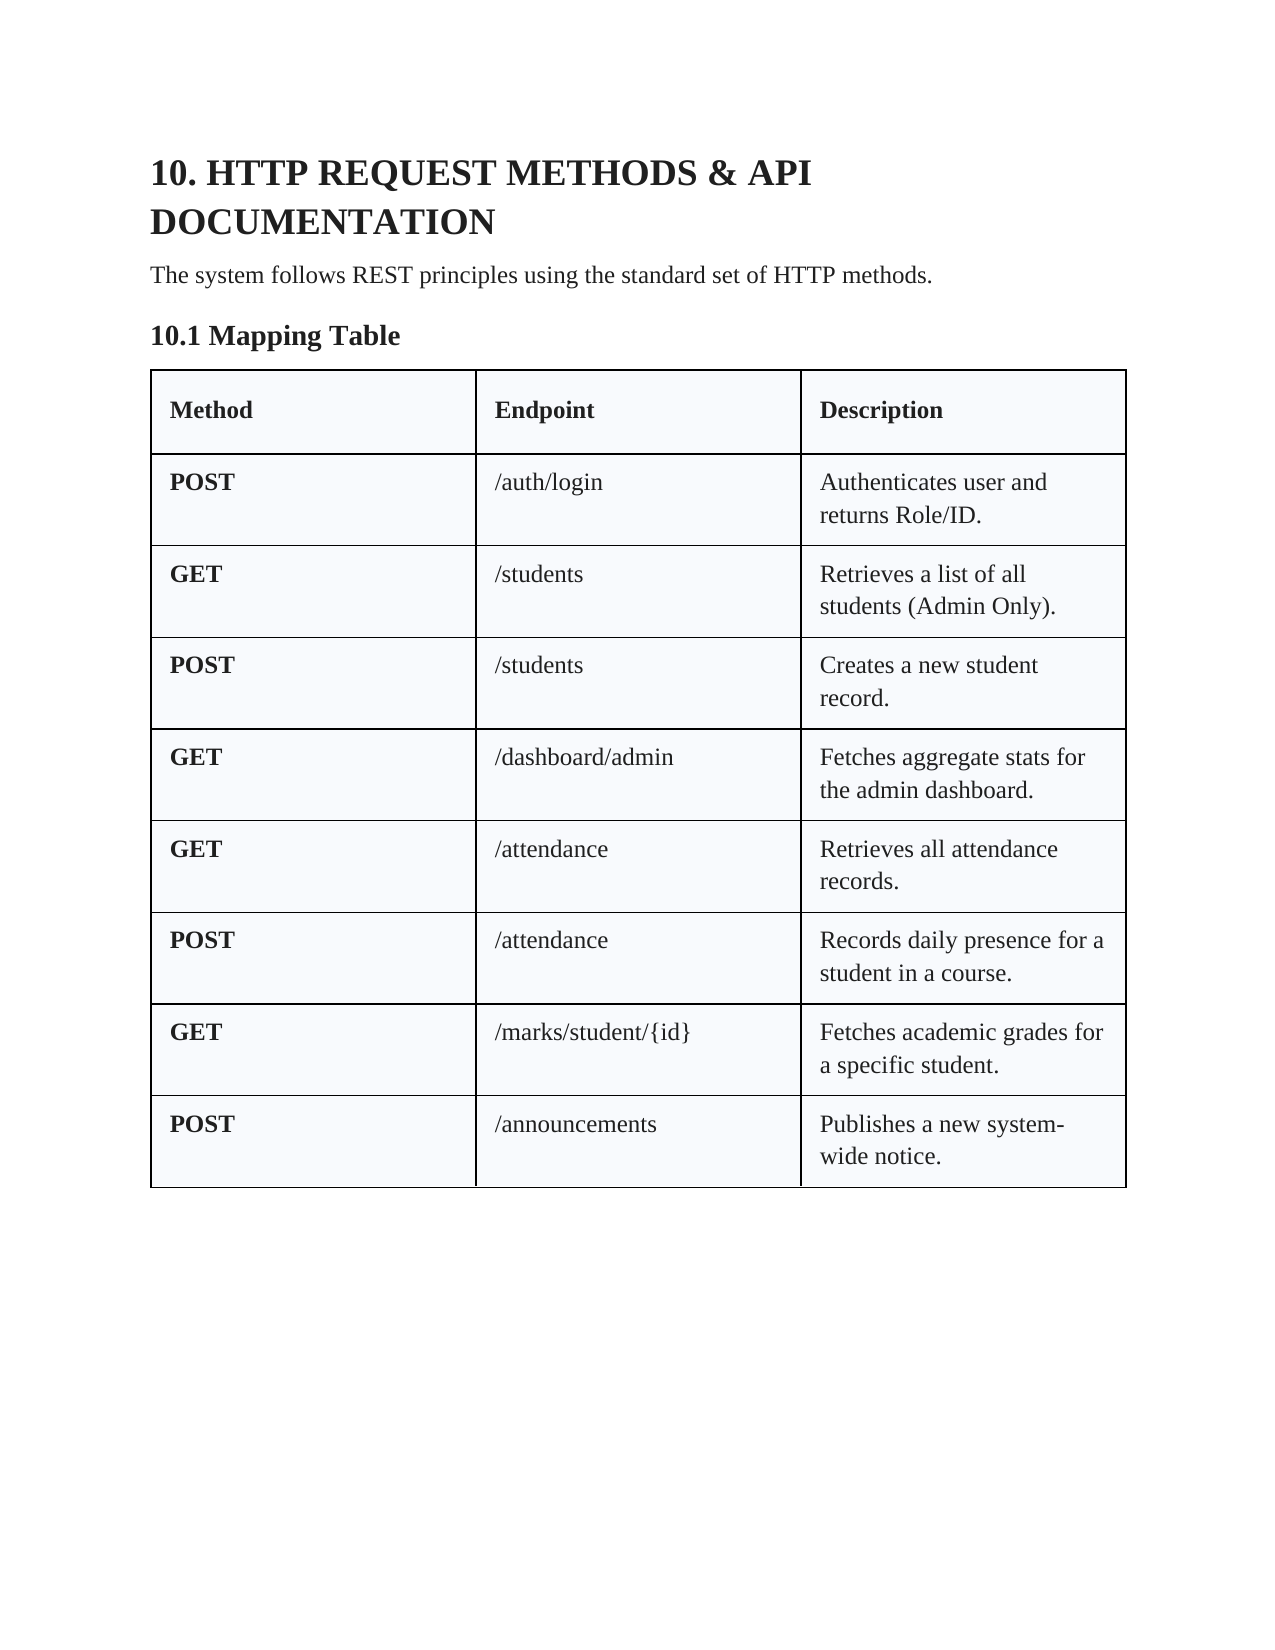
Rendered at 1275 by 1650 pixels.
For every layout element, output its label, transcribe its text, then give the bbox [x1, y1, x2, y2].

table_cell Publishes a new system-wide notice. [802, 1096, 1125, 1186]
table_cell GET [152, 546, 475, 636]
table_cell /attendance [477, 913, 800, 1003]
subtitle 10. HTTP REQUEST METHODS & API DOCUMENTATION [150, 150, 1125, 242]
table_header Method [152, 371, 475, 453]
table_cell /auth/login [477, 455, 800, 545]
table_cell Retrieves a list of all students (Admin Only). [802, 546, 1125, 636]
table_cell POST [152, 638, 475, 728]
table_cell Fetches aggregate stats for the admin dashboard. [802, 730, 1125, 820]
table_cell /dashboard/admin [477, 730, 800, 820]
table_cell Retrieves all attendance records. [802, 821, 1125, 911]
table_cell /students [477, 638, 800, 728]
subtitle 10.1 Mapping Table [150, 318, 1125, 352]
table_header Description [802, 371, 1125, 453]
table_header Endpoint [477, 371, 800, 453]
table_cell Authenticates user and returns Role/ID. [802, 455, 1125, 545]
text The system follows REST principles using the standard set of HTTP methods. [150, 261, 1125, 289]
table_cell POST [152, 455, 475, 545]
table_cell /attendance [477, 821, 800, 911]
table_cell Records daily presence for a student in a course. [802, 913, 1125, 1003]
table_cell POST [152, 1096, 475, 1186]
table_cell Creates a new student record. [802, 638, 1125, 728]
table_cell GET [152, 730, 475, 820]
table_cell GET [152, 1005, 475, 1095]
table_cell /marks/student/{id} [477, 1005, 800, 1095]
table_cell /announcements [477, 1096, 800, 1186]
table_cell POST [152, 913, 475, 1003]
table_cell GET [152, 821, 475, 911]
table_cell /students [477, 546, 800, 636]
table_cell Fetches academic grades for a specific student. [802, 1005, 1125, 1095]
